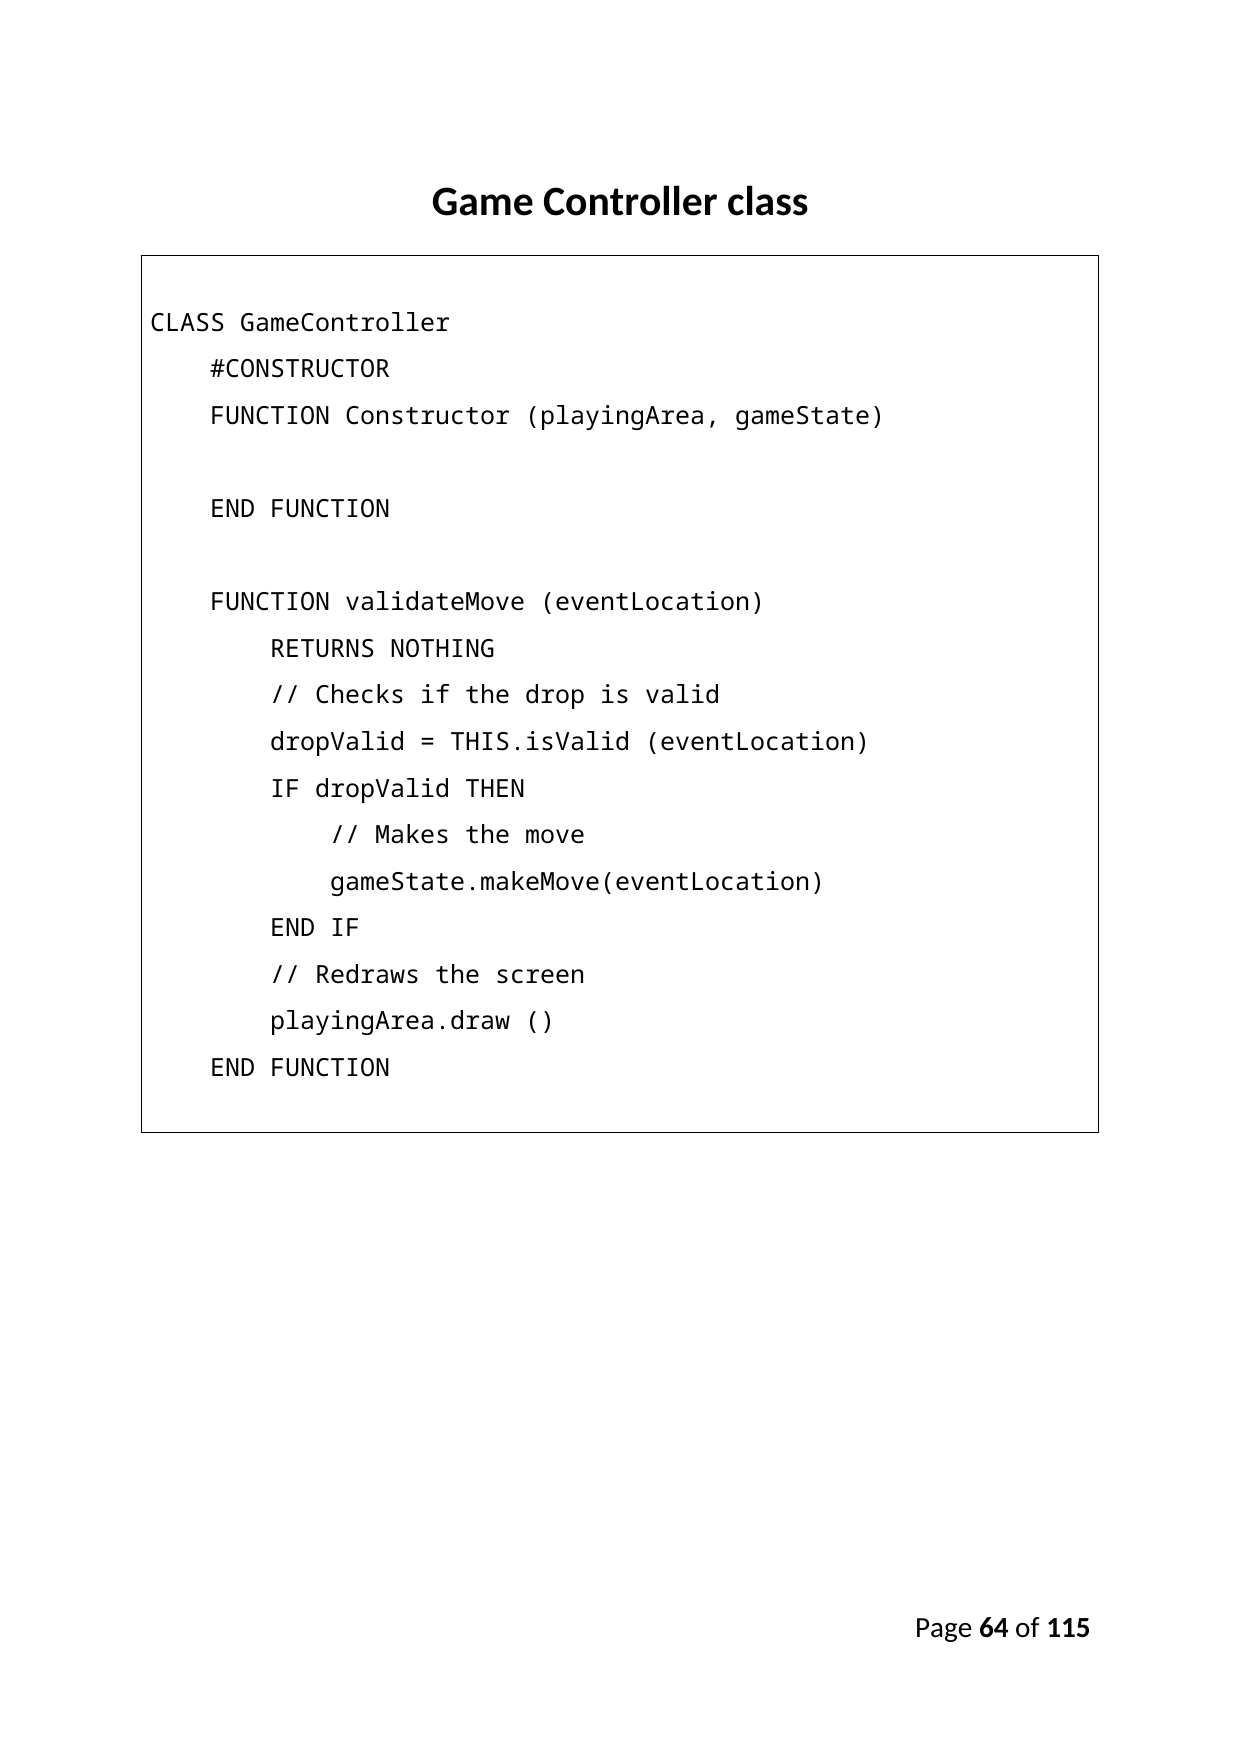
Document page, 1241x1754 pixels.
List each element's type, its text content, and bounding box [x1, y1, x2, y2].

text END FUNCTION [142, 1046, 1098, 1084]
text FUNCTION validateMove (eventLocation) [142, 581, 1098, 618]
text RETURNS NOTHING [142, 627, 1098, 664]
text // Checks if the drop is valid [142, 674, 1098, 711]
text dropValid = THIS.isValid (eventLocation) [142, 721, 1098, 758]
text // Makes the move [142, 814, 1098, 851]
text FUNCTION Constructor (playingArea, gameState) [142, 394, 1098, 432]
text END FUNCTION [142, 488, 1098, 525]
subtitle Game Controller class [150, 175, 1090, 226]
text gameState.makeMove(eventLocation) [142, 860, 1098, 897]
text playingArea.draw () [142, 1000, 1098, 1037]
text END IF [142, 907, 1098, 944]
text IF dropValid THEN [142, 767, 1098, 804]
text #CONSTRUCTOR [142, 348, 1098, 385]
text CLASS GameController [142, 301, 1098, 339]
text // Redraws the screen [142, 953, 1098, 991]
